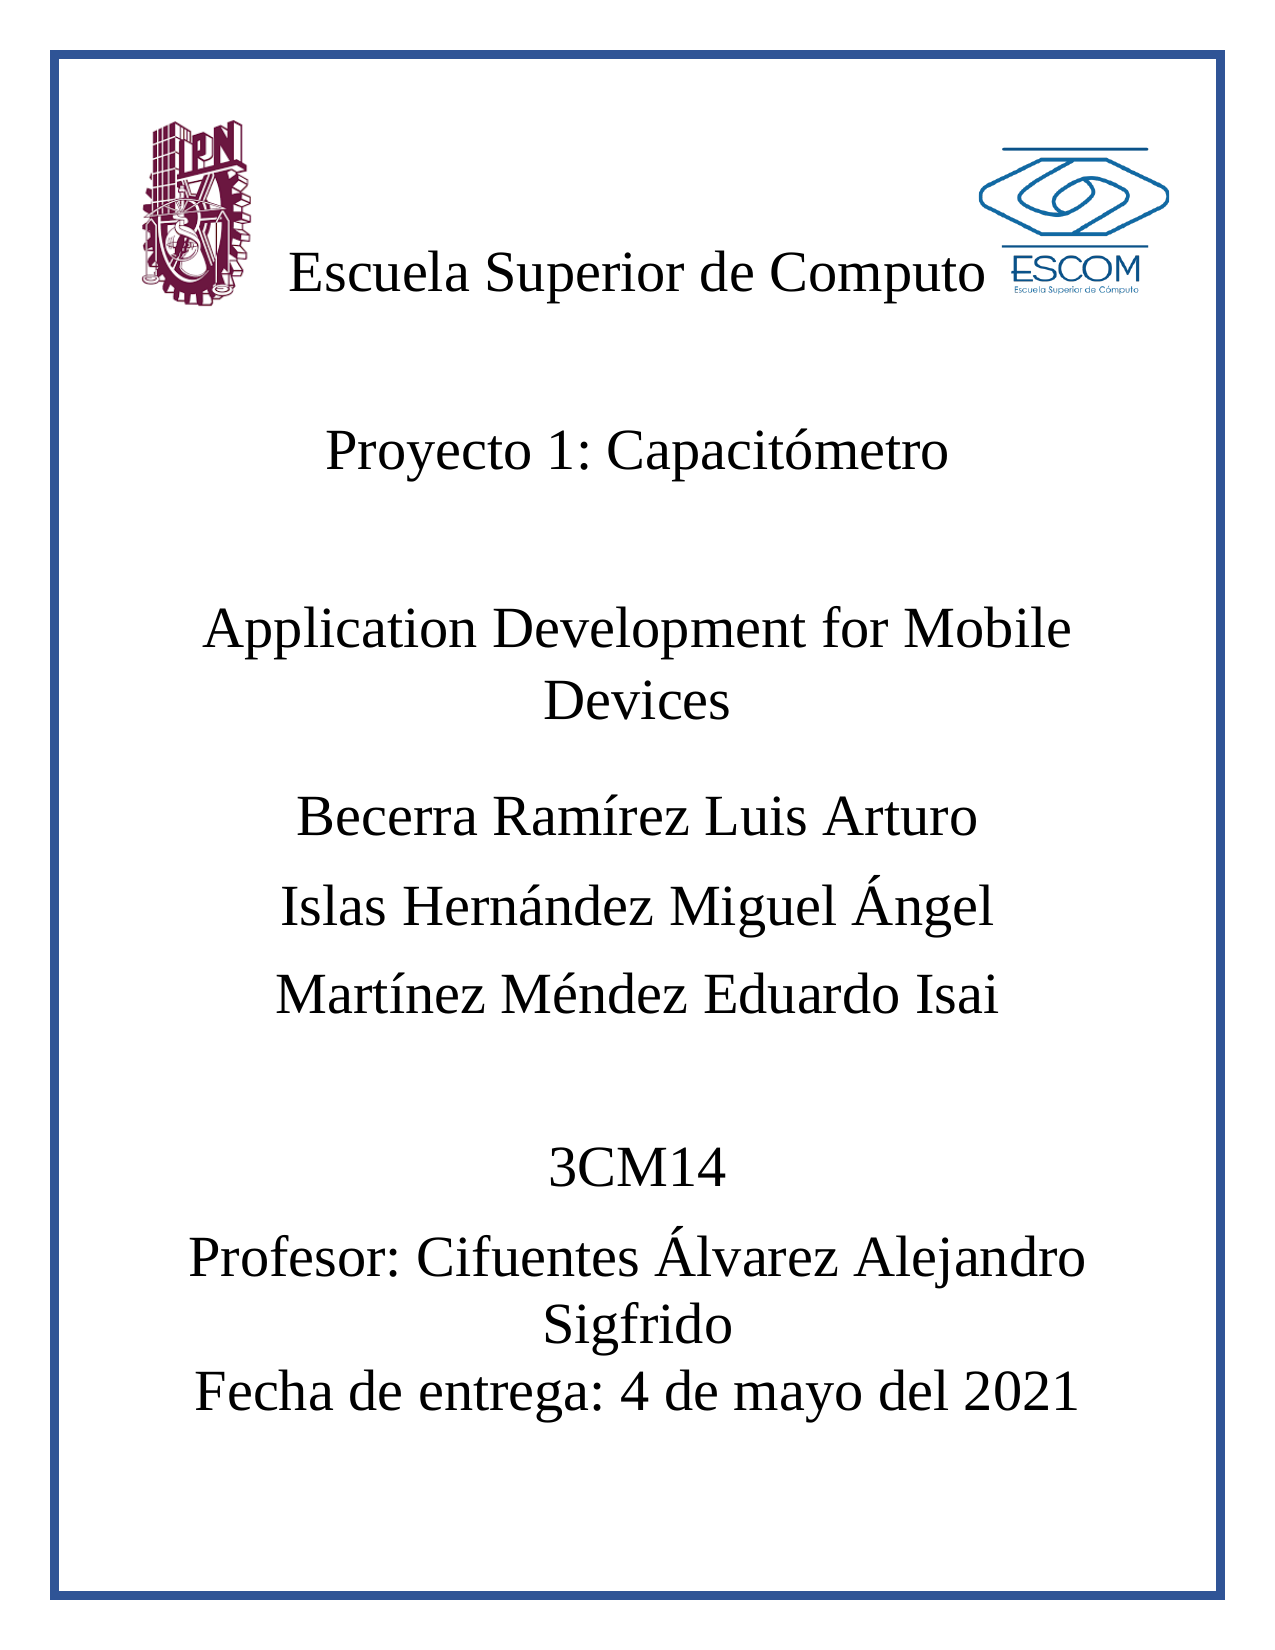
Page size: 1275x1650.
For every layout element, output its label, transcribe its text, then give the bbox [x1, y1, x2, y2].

text Escuela Superior de Computo [262, 237, 978, 304]
picture [129, 114, 262, 312]
text Profesor: Cifuentes Álvarez Alejandro Sigfrido [177, 1221, 1098, 1356]
text 3CM14 [177, 1132, 1098, 1199]
text Application Development for Mobile Devices [177, 593, 1098, 762]
picture [978, 125, 1170, 316]
text Becerra Ramírez Luis Arturo [177, 781, 1098, 848]
text Islas Hernández Miguel Ángel [177, 870, 1098, 937]
text Proyecto 1: Capacitómetro [177, 415, 1098, 482]
text Martínez Méndez Eduardo Isai [177, 959, 1098, 1027]
text Fecha de entrega: 4 de mayo del 2021 [177, 1356, 1098, 1423]
